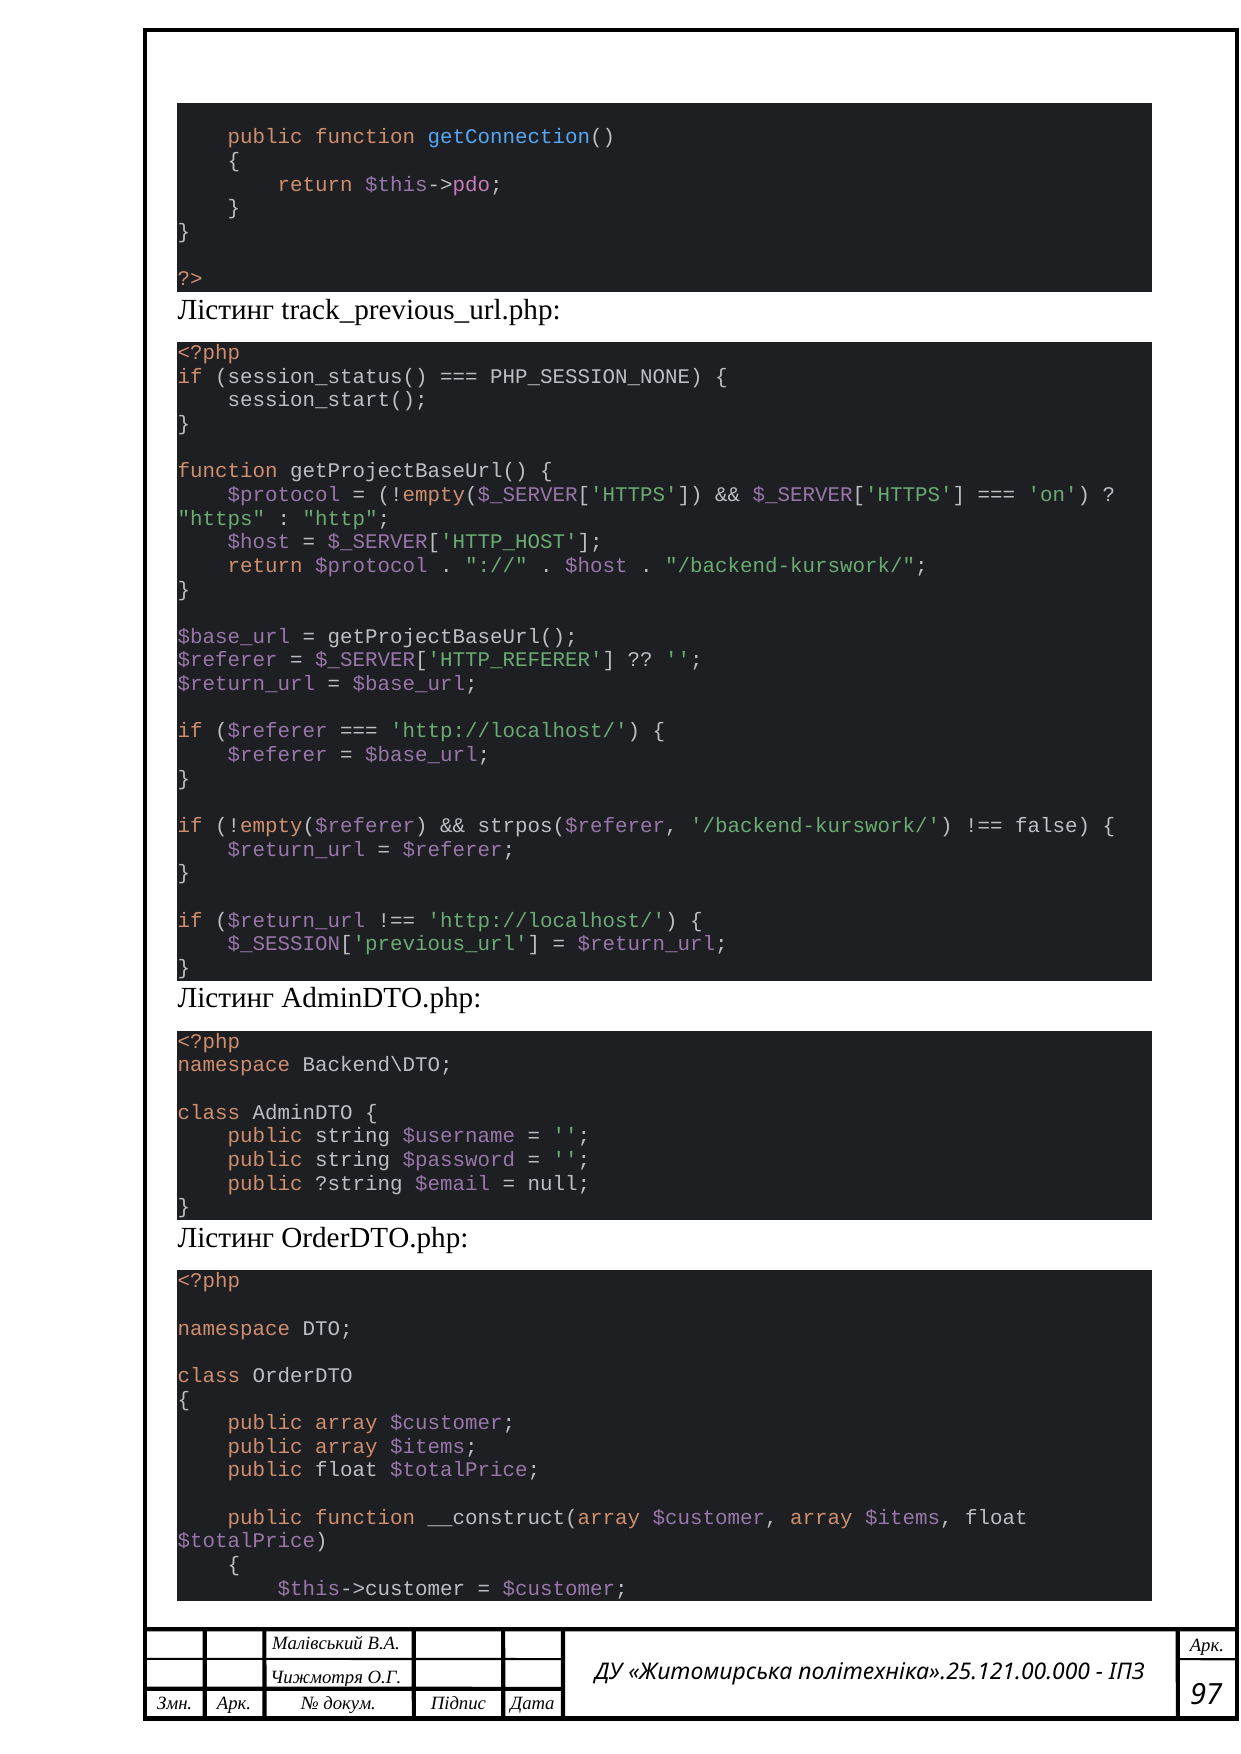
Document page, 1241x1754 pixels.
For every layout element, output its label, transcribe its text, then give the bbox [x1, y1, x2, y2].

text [177, 1270, 1152, 1601]
text Лістинг AdminDTO.php: [177, 981, 1152, 1014]
text Лістинг OrderDTO.php: [177, 1220, 1152, 1253]
text Лістинг track_previous_url.php: [177, 292, 1152, 325]
text <?php namespace Backend\DTO; class AdminDTO { public string $username = ''; public string $password = ''; public ?string $email = null; } [177, 1031, 1152, 1220]
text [177, 103, 1152, 292]
text <?php if (session_status() === PHP_SESSION_NONE) { session_start(); } function getProjectBaseUrl() { $protocol = (!empty($_SERVER['HTTPS']) && $_SERVER['HTTPS'] === 'on') ? "https" : "http"; $host = $_SERVER['HTTP_HOST']; return $protocol . "://" . $host . "/backend-kurswork/"; } $base_url = getProjectBaseUrl(); $referer = $_SERVER['HTTP_REFERER'] ?? ''; $return_url = $base_url; if ($referer === 'http://localhost/') { $referer = $base_url; } if (!empty($referer) && strpos($referer, '/backend-kurswork/') !== false) { $return_url = $referer; } if ($return_url !== 'http://localhost/') { $_SESSION['previous_url'] = $return_url; } [177, 342, 1152, 981]
